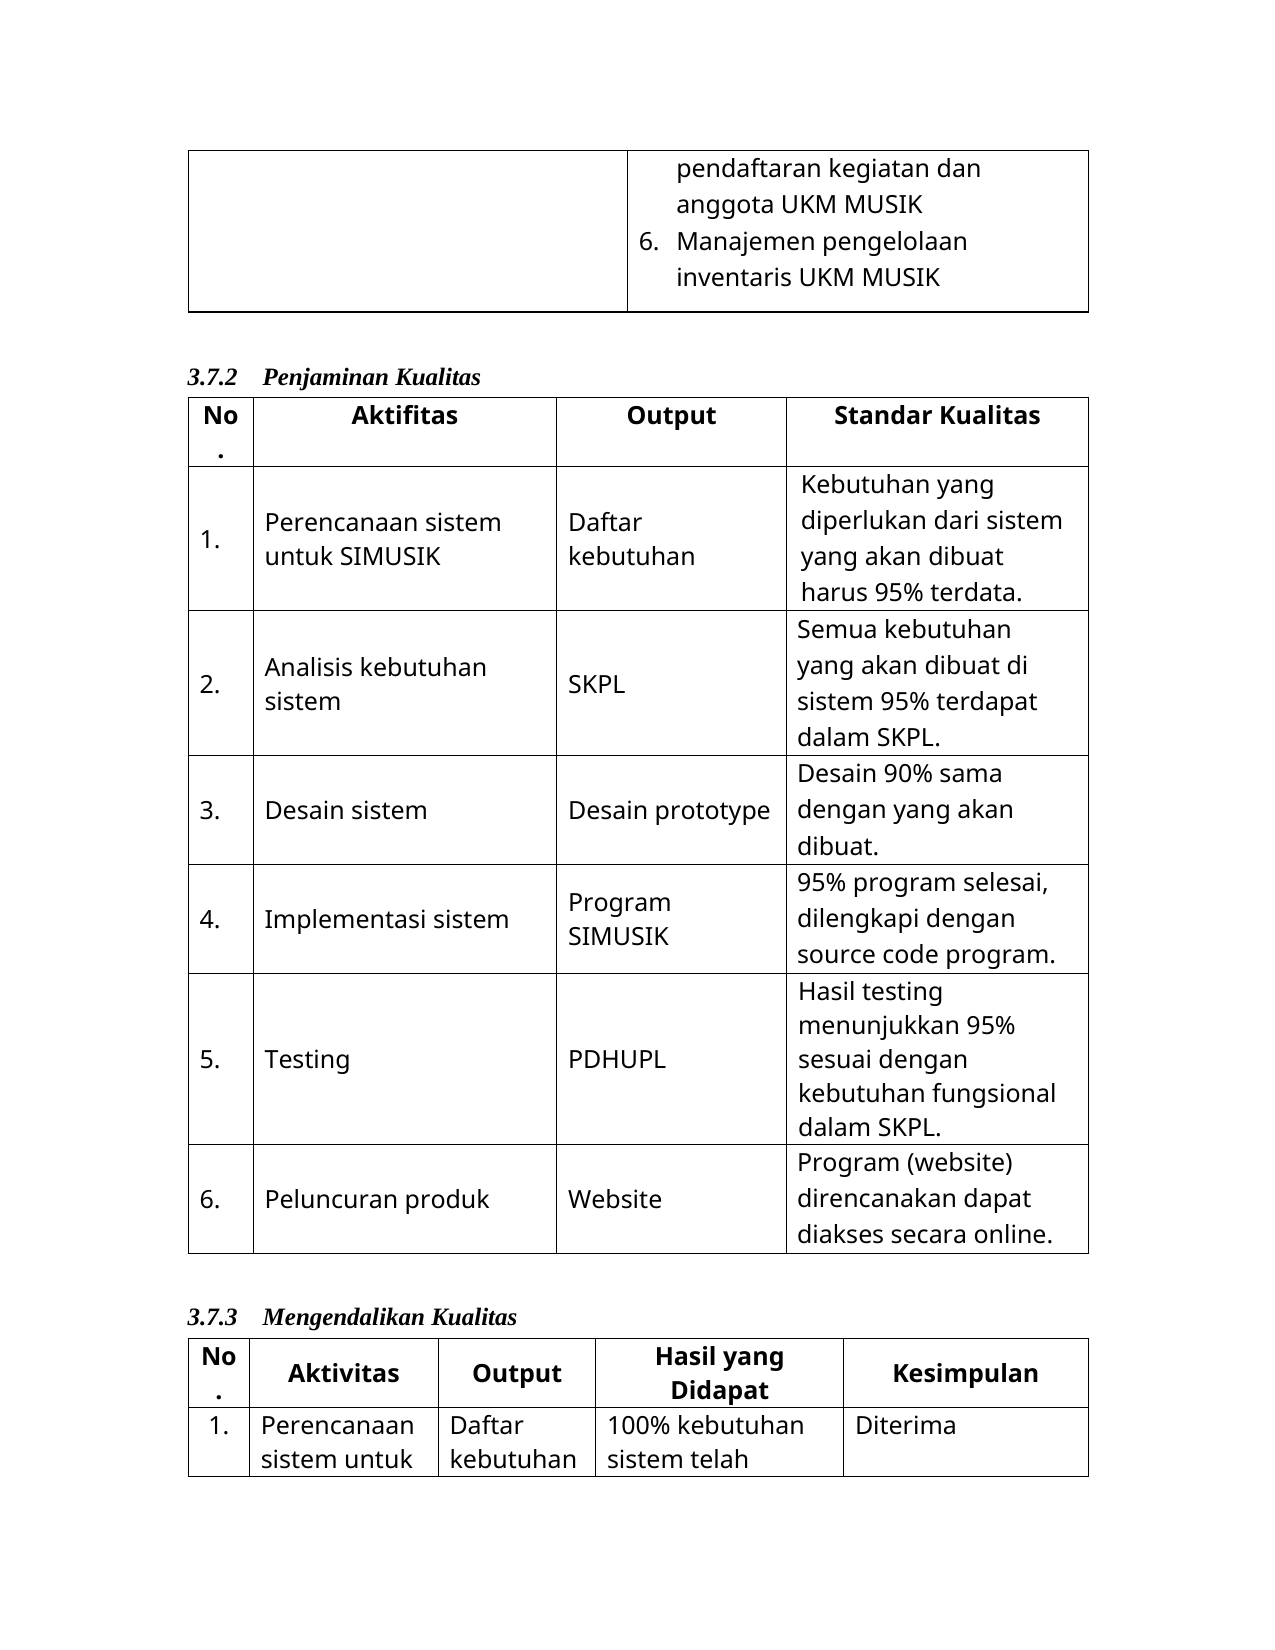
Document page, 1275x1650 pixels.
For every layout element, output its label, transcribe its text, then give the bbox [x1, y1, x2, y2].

table_cell Perencanaan sistem untuk SIMUSIK [254, 467, 556, 610]
table_cell 1. [189, 1408, 249, 1476]
table_cell 5. [189, 974, 253, 1144]
table_cell Implementasi sistem [254, 865, 556, 972]
table_cell SKPL [557, 611, 786, 755]
table_header Output [557, 398, 786, 466]
table_cell Daftar kebutuhan [557, 467, 786, 610]
table_header Output [439, 1339, 595, 1407]
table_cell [628, 151, 1088, 311]
subtitle Penjaminan Kualitas [187, 362, 1087, 390]
table_cell Desain prototype [557, 756, 786, 864]
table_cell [189, 151, 627, 311]
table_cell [250, 1408, 438, 1476]
table_header Hasil yang Didapat [596, 1339, 843, 1407]
table_header No. [189, 1339, 249, 1407]
table_header Aktivitas [250, 1339, 438, 1407]
table_cell Diterima [844, 1408, 1088, 1476]
table_cell Program SIMUSIK [557, 865, 786, 972]
table_cell 1. [189, 467, 253, 610]
table_cell Peluncuran produk [254, 1145, 556, 1252]
table_cell [787, 611, 1088, 755]
table_cell 2. [189, 611, 253, 755]
table_cell Analisis kebutuhan sistem [254, 611, 556, 755]
table_cell PDHUPL [557, 974, 786, 1144]
table_header Aktifitas [254, 398, 556, 466]
table_cell Hasil testing menunjukkan 95% sesuai dengan kebutuhan fungsional dalam SKPL. [787, 974, 1088, 1144]
table_cell Website [557, 1145, 786, 1252]
table_cell Desain sistem [254, 756, 556, 864]
table_cell 3. [189, 756, 253, 864]
table_cell Daftar kebutuhan [439, 1408, 595, 1476]
table_cell [787, 756, 1088, 864]
table_cell [787, 865, 1088, 972]
table_cell 6. [189, 1145, 253, 1252]
table_header Kesimpulan [844, 1339, 1088, 1407]
table_header No. [189, 398, 253, 466]
table_cell Testing [254, 974, 556, 1144]
subtitle Mengendalikan Kualitas [187, 1302, 1087, 1331]
table_cell [787, 467, 1088, 610]
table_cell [596, 1408, 843, 1476]
table_header Standar Kualitas [787, 398, 1088, 466]
table_cell 4. [189, 865, 253, 972]
table_cell [787, 1145, 1088, 1252]
